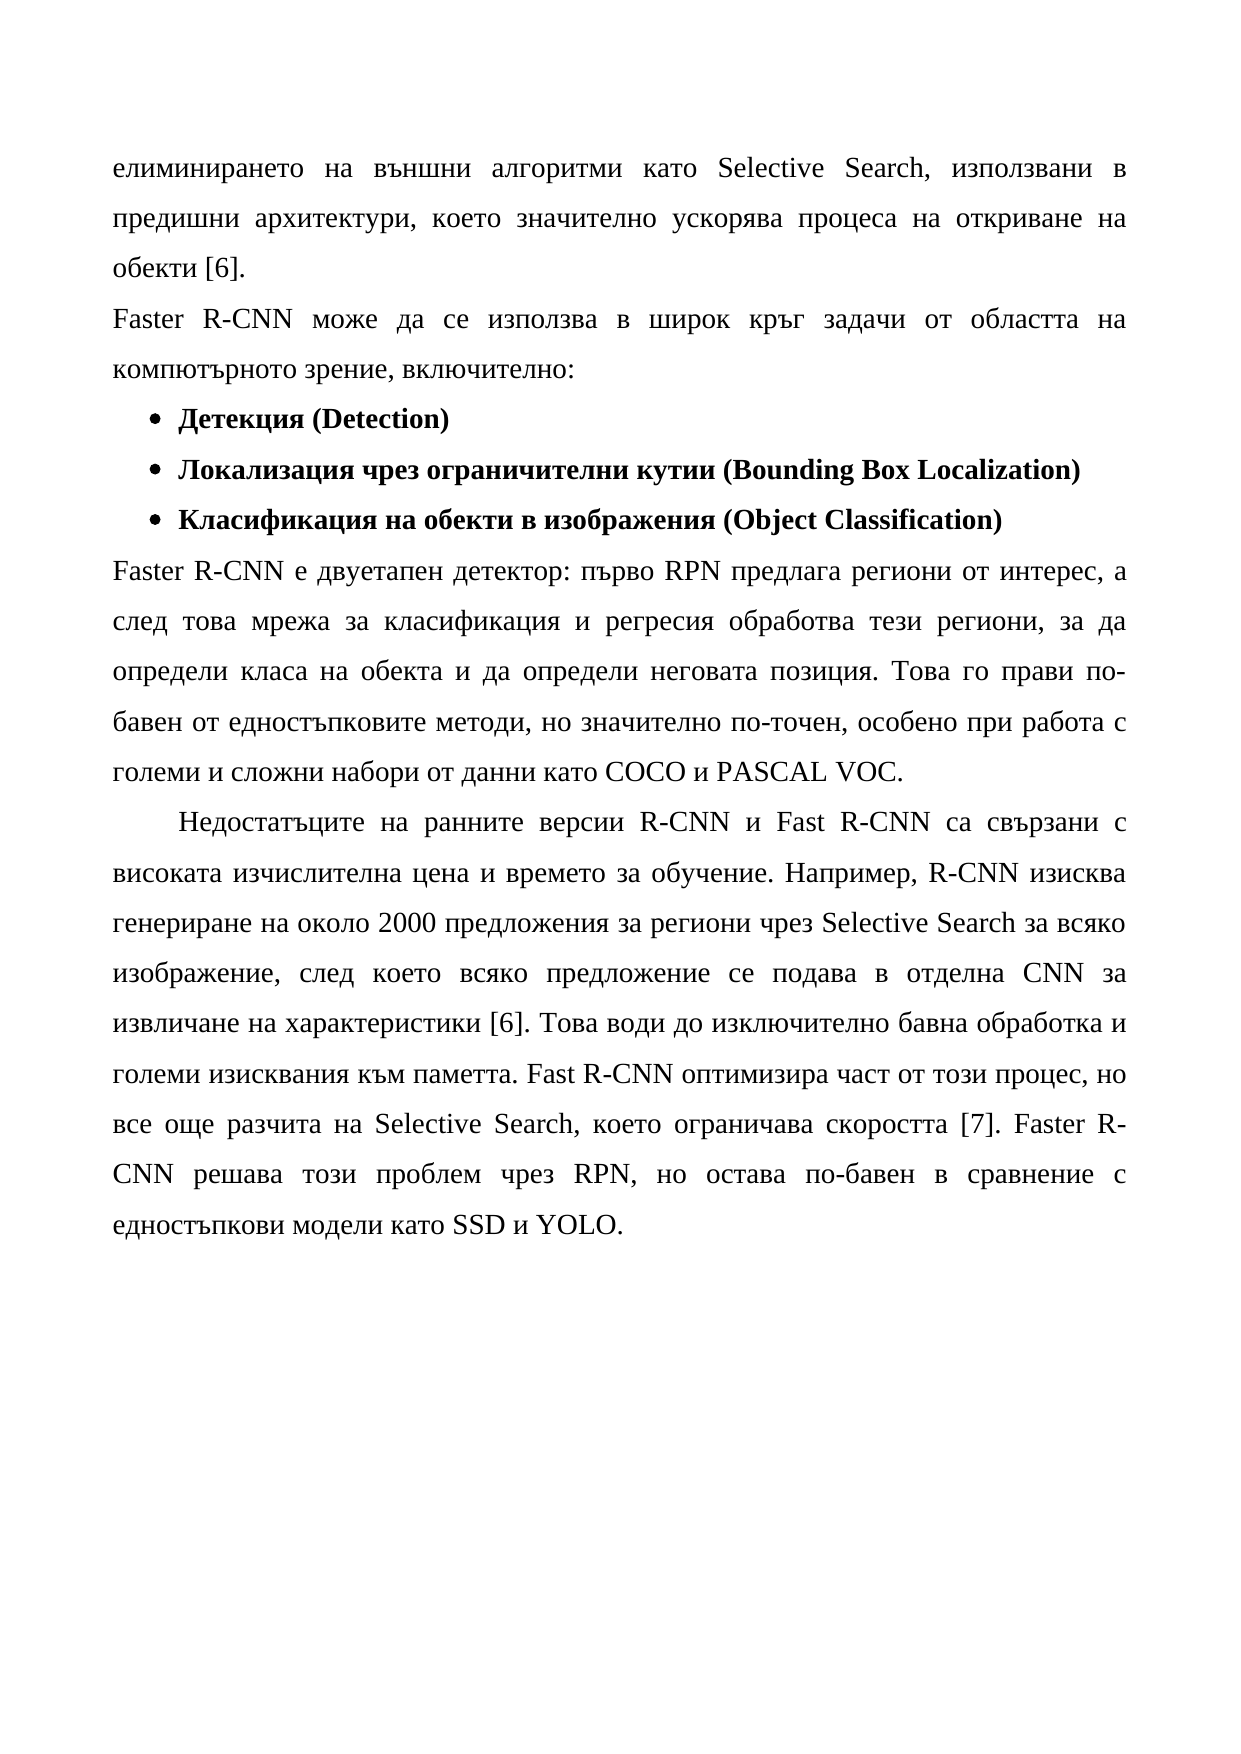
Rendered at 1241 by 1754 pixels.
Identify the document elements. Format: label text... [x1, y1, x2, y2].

list Локализация чрез ограничителни кутии (Bounding Box Localization) [150, 452, 1128, 486]
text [112, 150, 1128, 284]
text Недостатъците на ранните версии R-CNN и Fast R-CNN са свързани с високата изчислителна цена и времето за обучение. Например, R-CNN изисква генериране на около 2000 предложения за региони чрез Selective Search за всяко изображение, след което всяко предложение се подава в отделна CNN за извличане на характеристики [6]. Това води до изключително бавна обработка и големи изисквания към паметта. Fast R-CNN оптимизира част от този процес, но все още разчита на Selective Search, което ограничава скоростта [7]. Faster R-CNN решава този проблем чрез RPN, но остава по-бавен в сравнение с едностъпкови модели като SSD и YOLO. [112, 804, 1128, 1240]
list Класификация на обекти в изображения (Object Classification) [150, 502, 1128, 536]
list Детекция (Detection) [150, 402, 1128, 435]
text Faster R-CNN е двуетапен детектор: първо RPN предлага региони от интерес, а след това мрежа за класификация и регресия обработва тези региони, за да определи класа на обекта и да определи неговата позиция. Това го прави по-бавен от едностъпковите методи, но значително по-точен, особено при работа с големи и сложни набори от данни като COCO и PASCAL VOC. [112, 553, 1128, 788]
text Faster R-CNN може да се използва в широк кръг задачи от областта на компютърното зрение, включително: [112, 301, 1128, 385]
